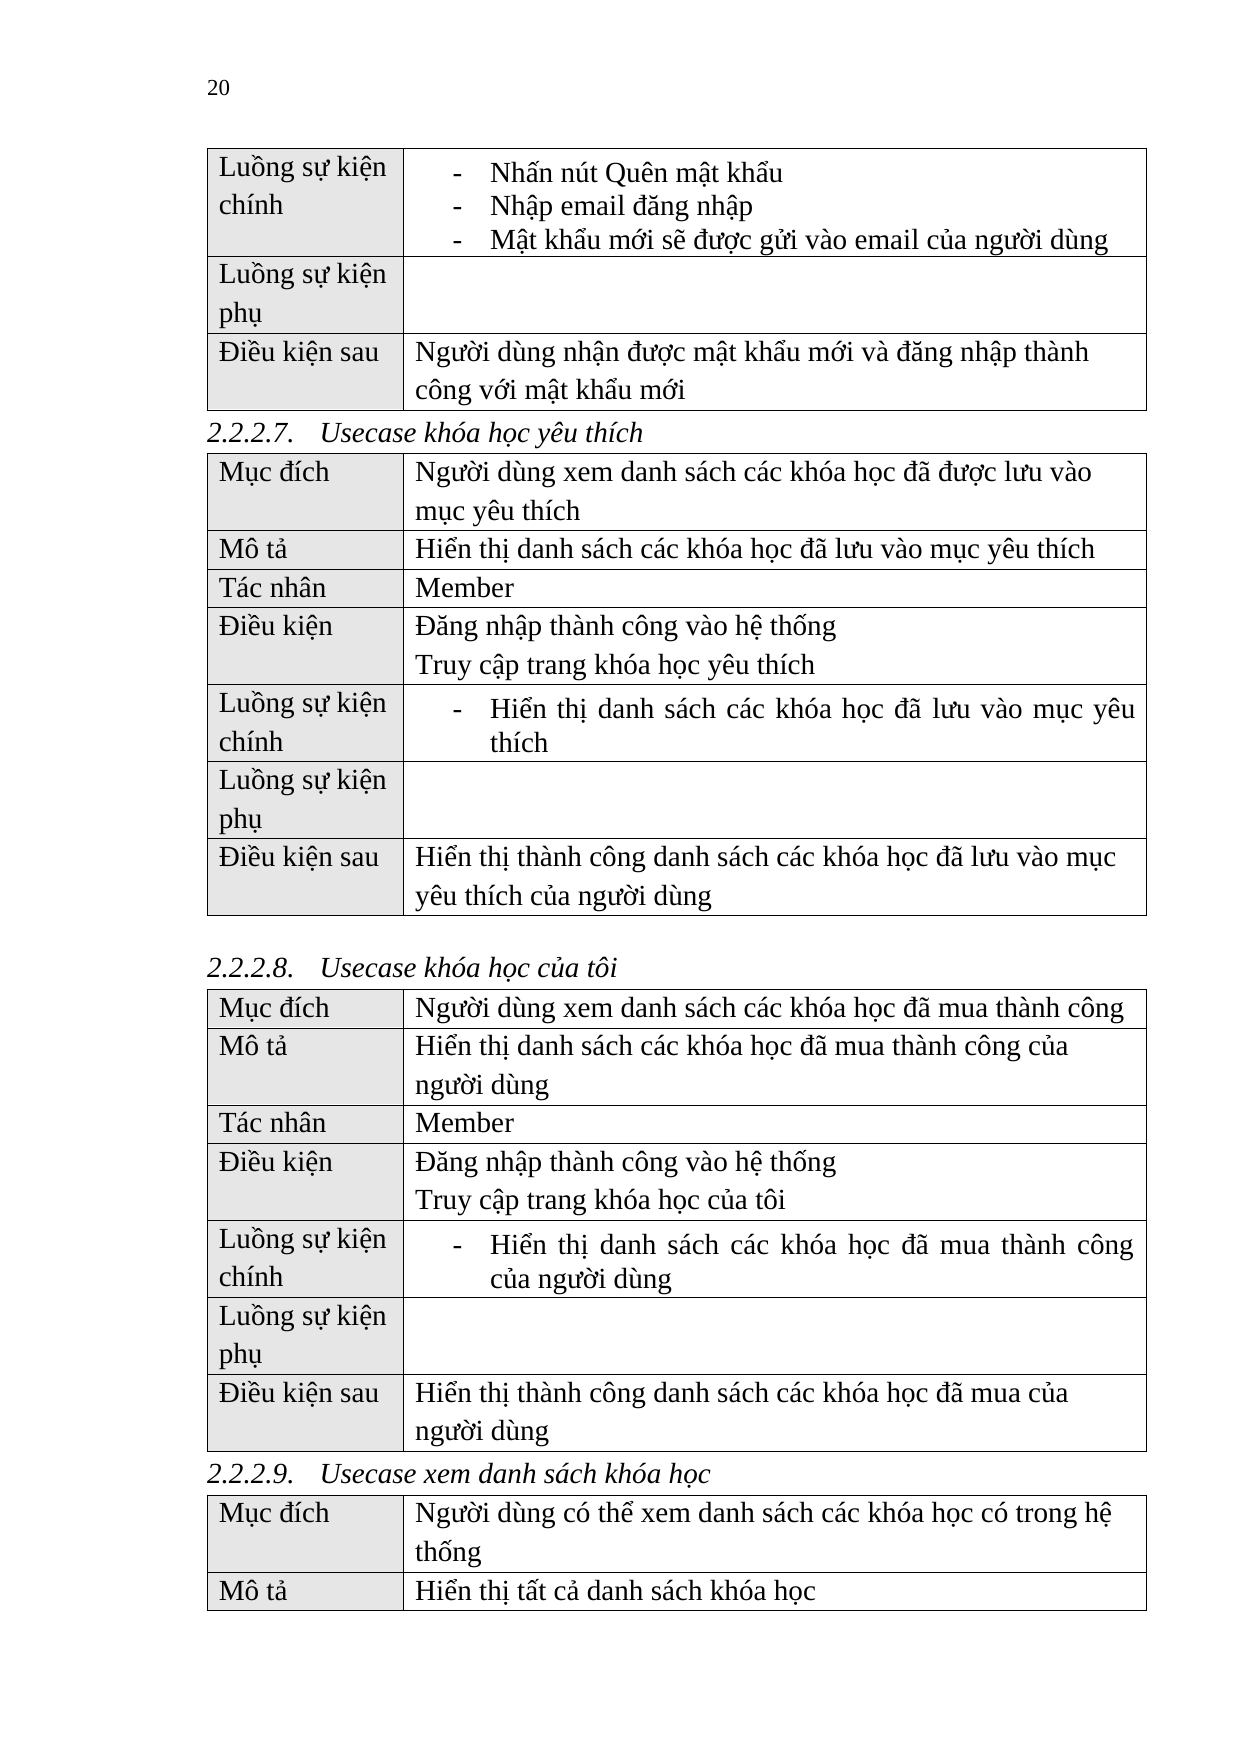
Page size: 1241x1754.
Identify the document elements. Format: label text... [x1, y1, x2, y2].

table_cell Điều kiện sau [208, 1375, 403, 1451]
subtitle Usecase xem danh sách khóa học [207, 1456, 1152, 1489]
table_cell Điều kiện sau [208, 839, 403, 915]
table_cell Luồng sự kiện phụ [208, 1298, 403, 1374]
table_cell Tác nhân [208, 570, 403, 607]
table_cell Điều kiện [208, 608, 403, 684]
table_cell Luồng sự kiện chính [208, 1221, 403, 1297]
table_cell Hiển thị danh sách các khóa học đã lưu vào mục yêu thích [404, 685, 1146, 761]
table_cell Member [404, 570, 1146, 607]
table_cell Đăng nhập thành công vào hệ thống Truy cập trang khóa học của tôi [404, 1144, 1146, 1220]
table_cell Nhấn nút Quên mật khẩu Nhập email đăng nhập Mật khẩu mới sẽ được gửi vào email của người dùng [404, 149, 1146, 256]
table_cell Điều kiện [208, 1144, 403, 1220]
table_cell Mô tả [208, 1573, 403, 1610]
table_cell Luồng sự kiện chính [208, 149, 403, 256]
table_cell [404, 257, 1146, 333]
table_header Người dùng xem danh sách các khóa học đã được lưu vào mục yêu thích [404, 454, 1146, 530]
table_header Người dùng xem danh sách các khóa học đã mua thành công [404, 990, 1146, 1027]
table_cell Người dùng nhận được mật khẩu mới và đăng nhập thành công với mật khẩu mới [404, 334, 1146, 409]
table_cell Hiển thị danh sách các khóa học đã mua thành công của người dùng [404, 1221, 1146, 1297]
table_cell Hiển thị danh sách các khóa học đã lưu vào mục yêu thích [404, 531, 1146, 569]
table_cell Hiển thị thành công danh sách các khóa học đã lưu vào mục yêu thích của người dùng [404, 839, 1146, 915]
table_header Mục đích [208, 454, 403, 530]
table_cell Hiển thị danh sách các khóa học đã mua thành công của người dùng [404, 1029, 1146, 1104]
table_cell [404, 1298, 1146, 1374]
table_cell Mô tả [208, 531, 403, 569]
table_header Mục đích [208, 990, 403, 1027]
table_header Mục đích [208, 1496, 403, 1572]
table_cell Hiển thị thành công danh sách các khóa học đã mua của người dùng [404, 1375, 1146, 1451]
table_cell Member [404, 1106, 1146, 1143]
table_cell Tác nhân [208, 1106, 403, 1143]
table_cell Mô tả [208, 1029, 403, 1104]
table_cell Điều kiện sau [208, 334, 403, 409]
table_cell Hiển thị tất cả danh sách khóa học [404, 1573, 1146, 1610]
table_cell Đăng nhập thành công vào hệ thống Truy cập trang khóa học yêu thích [404, 608, 1146, 684]
table_cell Luồng sự kiện chính [208, 685, 403, 761]
subtitle Usecase khóa học của tôi [207, 951, 1152, 984]
table_cell [404, 762, 1146, 838]
table_cell Luồng sự kiện phụ [208, 762, 403, 838]
subtitle Usecase khóa học yêu thích [207, 415, 1152, 448]
table_cell Luồng sự kiện phụ [208, 257, 403, 333]
table_header Người dùng có thể xem danh sách các khóa học có trong hệ thống [404, 1496, 1146, 1572]
